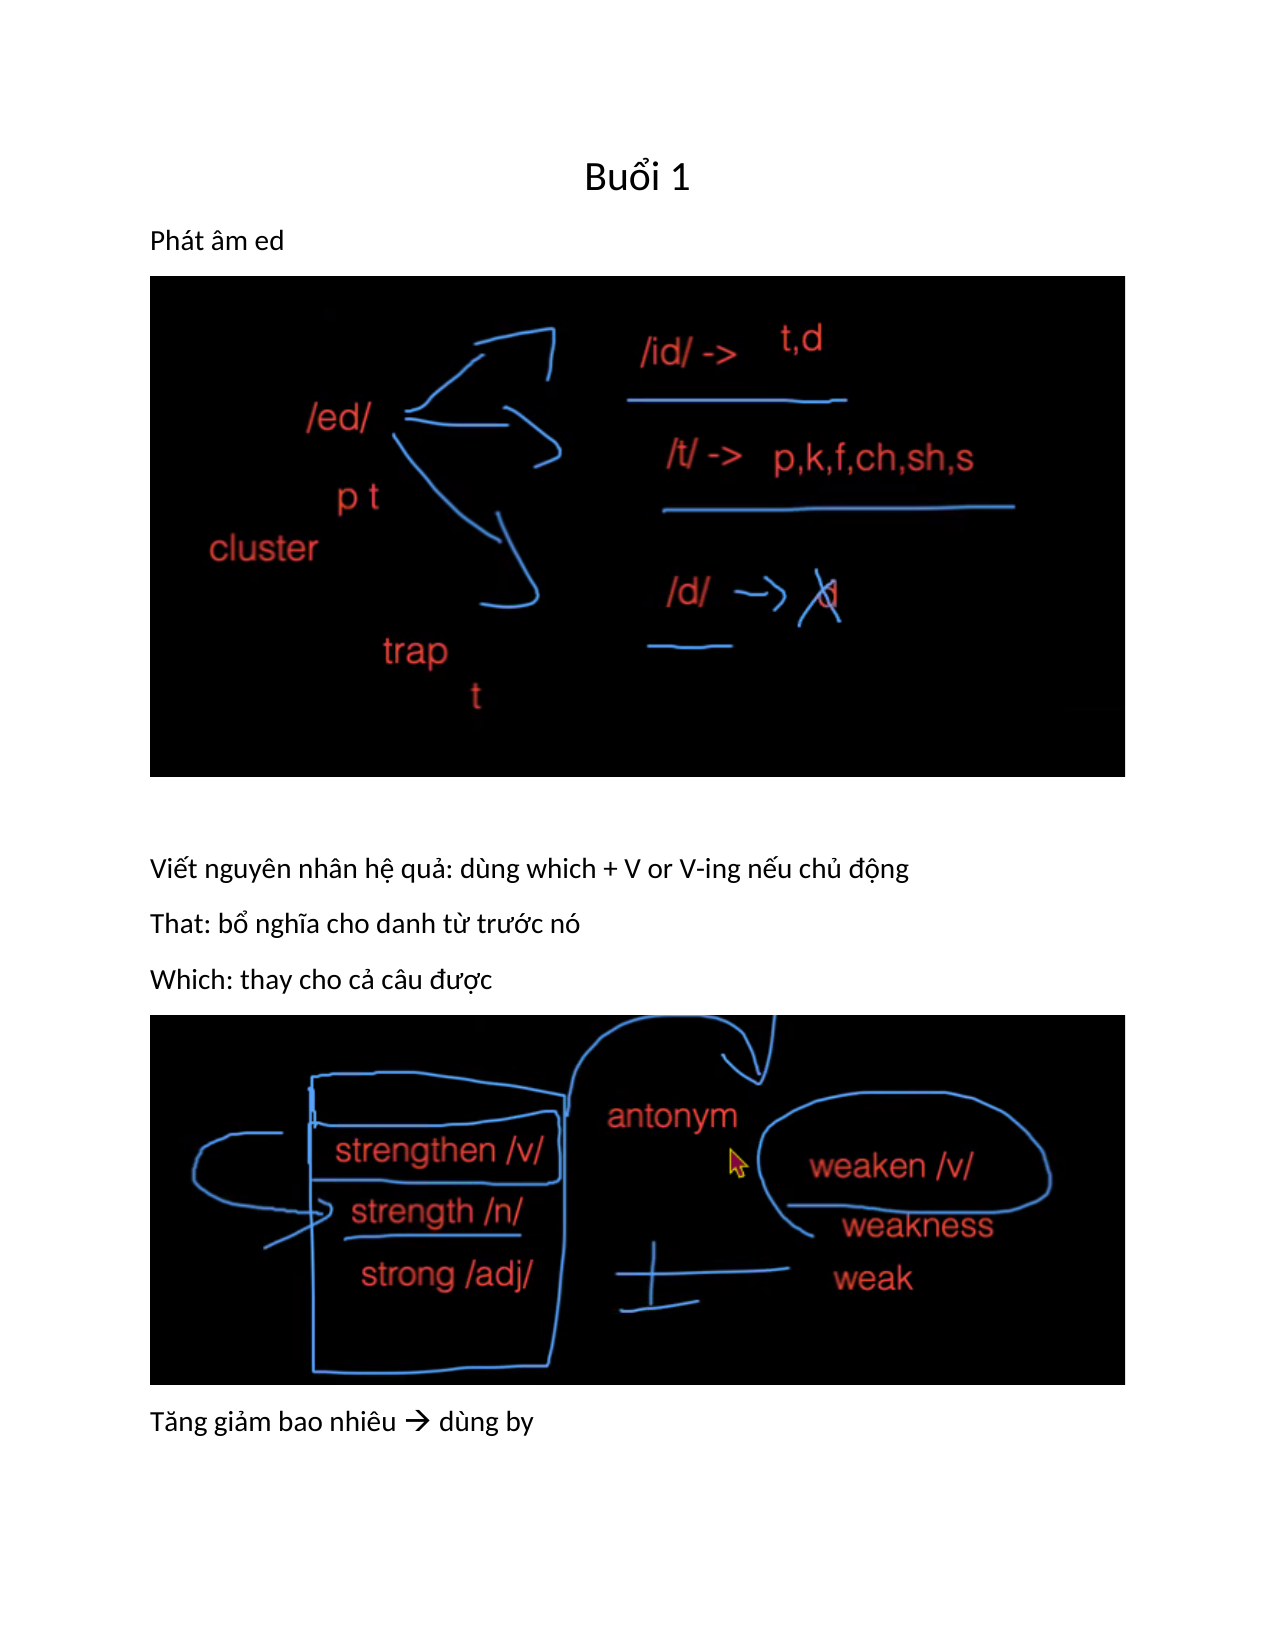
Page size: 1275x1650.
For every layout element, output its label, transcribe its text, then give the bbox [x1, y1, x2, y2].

text Phát âm ed [150, 222, 1125, 257]
text Viết nguyên nhân hệ quả: dùng which + V or V-ing nếu chủ động [150, 851, 1125, 886]
picture [150, 276, 1125, 777]
text Which: thay cho cả câu được [150, 961, 1125, 996]
text Buổi 1 [150, 150, 1125, 201]
picture [150, 1015, 1125, 1385]
text Tăng giảm bao nhiêu dùng by [150, 1403, 1125, 1439]
text That: bổ nghĩa cho danh từ trước nó [150, 906, 1125, 941]
